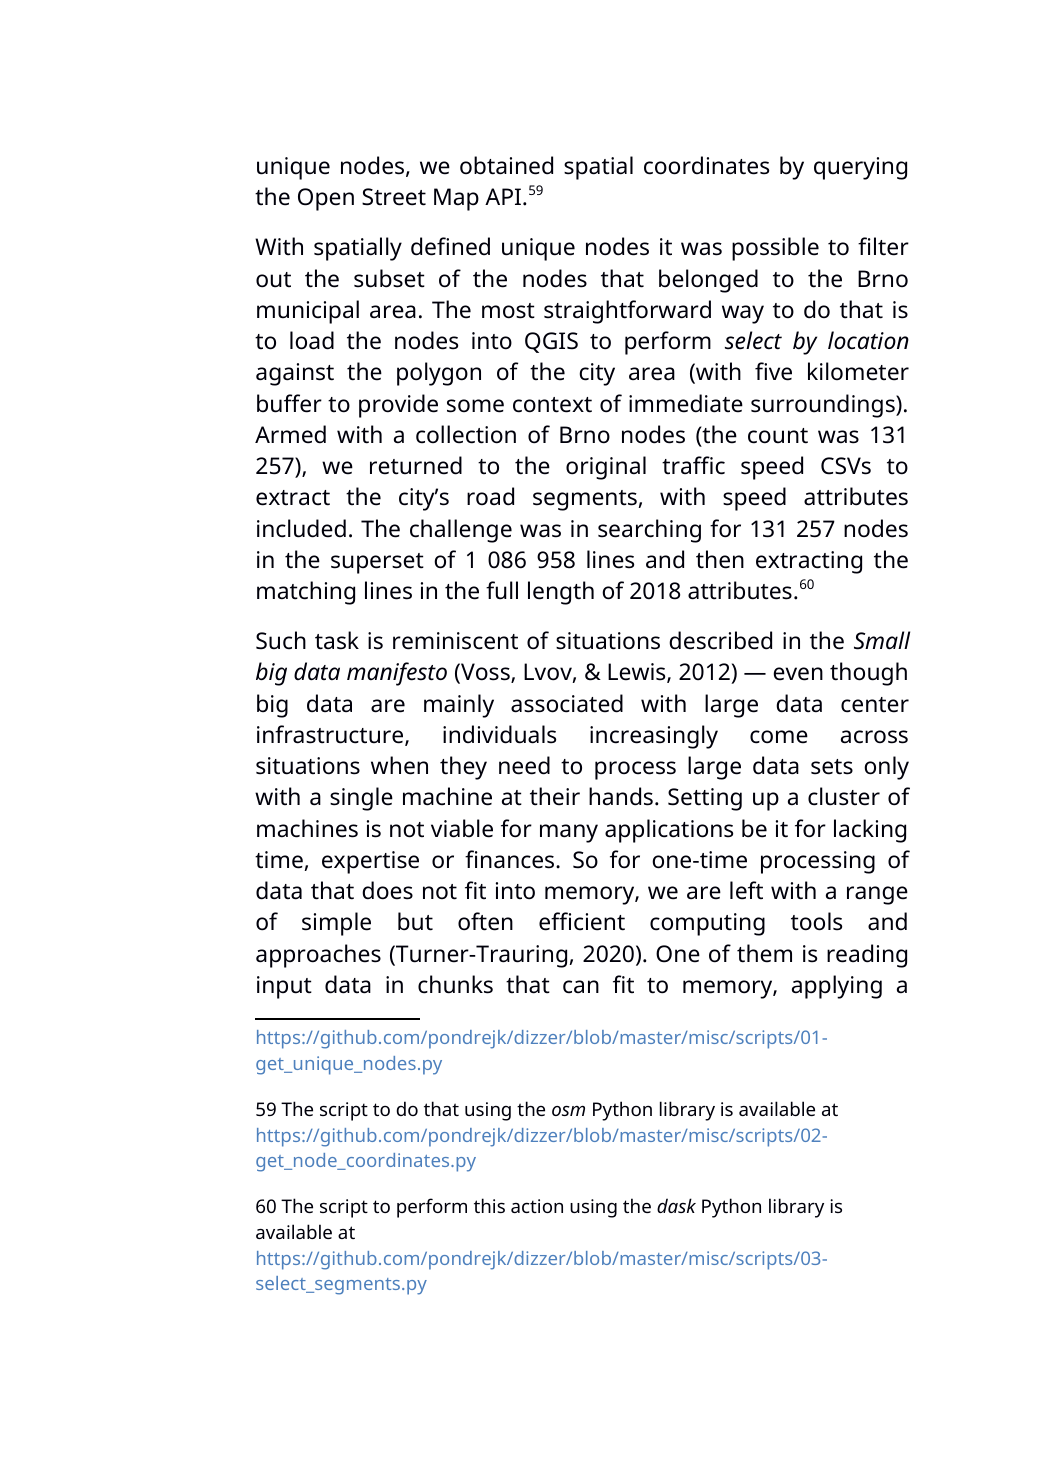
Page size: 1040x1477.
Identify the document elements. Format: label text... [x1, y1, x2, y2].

text With spatially defined unique nodes it was possible to filter out the subset of the nodes that belonged to the Brno municipal area. The most straightforward way to do that is to load the nodes into QGIS to perform select by location against the polygon of the city area (with five kilometer buffer to provide some context of immediate surroundings). Armed with a collection of Brno nodes (the count was 131 257), we returned to the original traffic speed CSVs to extract the city’s road segments, with speed attributes included. The challenge was in searching for 131 257 nodes in the superset of 1 086 958 lines and then extracting the matching lines in the full length of 2018 attributes. [255, 231, 910, 606]
text Such task is reminiscent of situations described in the Small big data manifesto (Voss, Lvov, & Lewis, 2012) — even though big data are mainly associated with large data center infrastructure, individuals increasingly come across situations when they need to process large data sets only with a single machine at their hands. Setting up a cluster of machines is not viable for many applications be it for lacking time, expertise or finances. So for one-time processing of data that does not fit into memory, we are left with a range of simple but often efficient computing tools and approaches (Turner-Trauring, 2020). One of them is reading input data in chunks that can fit to memory, applying a processing function to them and then using a reducer function to combine the processed chunks into the final result. This way the memory size limitation is bypassed, but the computation time of the processing function can still be a bottleneck. Multi-threaded execution can ease the problem by running the function on several CPU cores in parallel. The size of chucks and the number of threads needs to be fine tuned to fit the capabilities of given hardware, but in general these techniques can significantly reduce the processing time even on modest machines. Cycling back to our speed files, a simple script combining chunking and parallelization (using the Dask Python library) was able to complete the extraction of Brno segments from one week file in 3 min 32.8s (on Intel i7 8 cores, 30 GiB RAM). [255, 625, 910, 1000]
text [255, 150, 910, 212]
